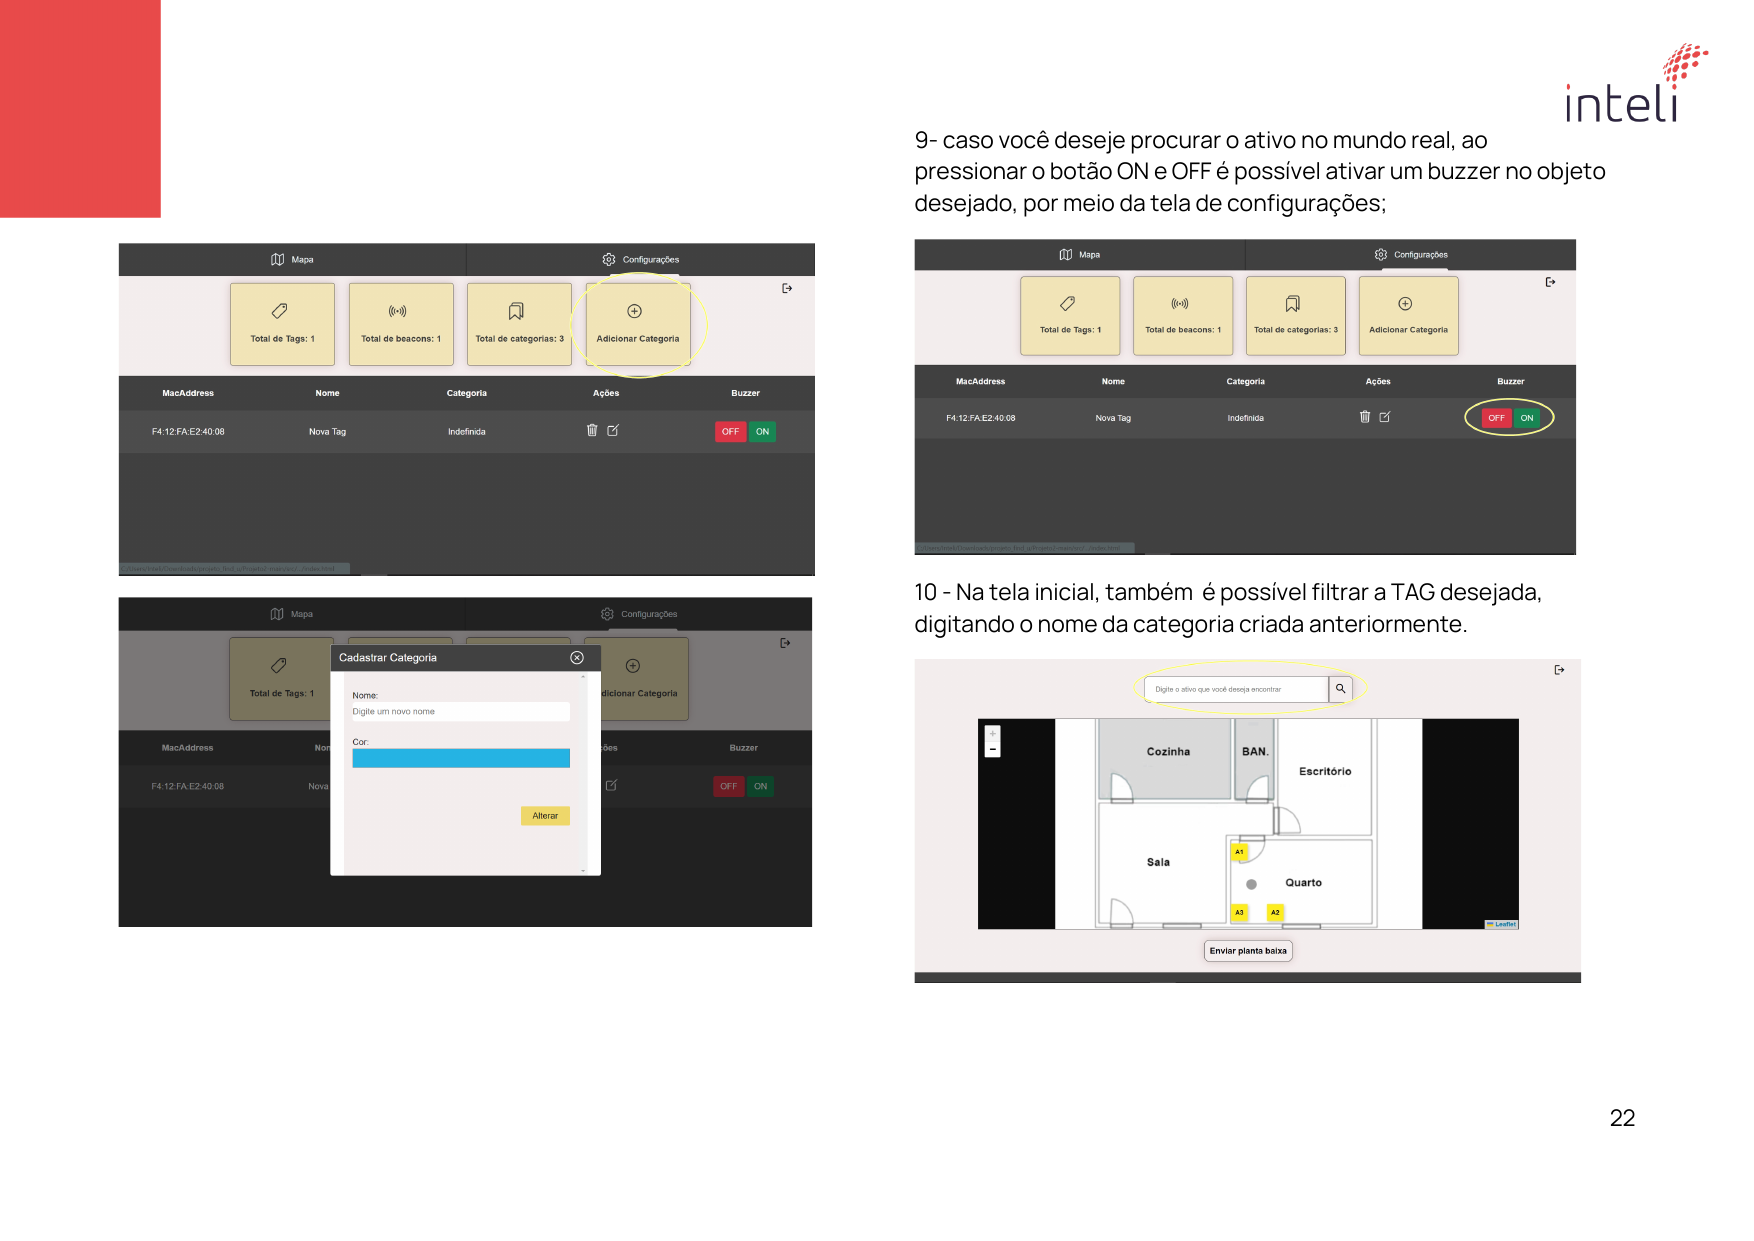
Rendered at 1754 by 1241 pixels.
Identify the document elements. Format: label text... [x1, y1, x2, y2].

picture [1566, 43, 1709, 122]
picture [914, 238, 1577, 556]
text 9- caso você deseje procurar o ativo no mundo real, ao pressionar o botão ON e OFF é possível ativar um buzzer no objeto desejado, por meio da tela de configurações; [914, 124, 1636, 218]
picture [0, 0, 161, 218]
picture [118, 597, 813, 927]
text 10 - Na tela inicial, também é possível filtrar a TAG desejada, digitando o nome da categoria criada anteriormente. [914, 576, 1636, 639]
picture [914, 659, 1582, 983]
picture [118, 242, 815, 577]
